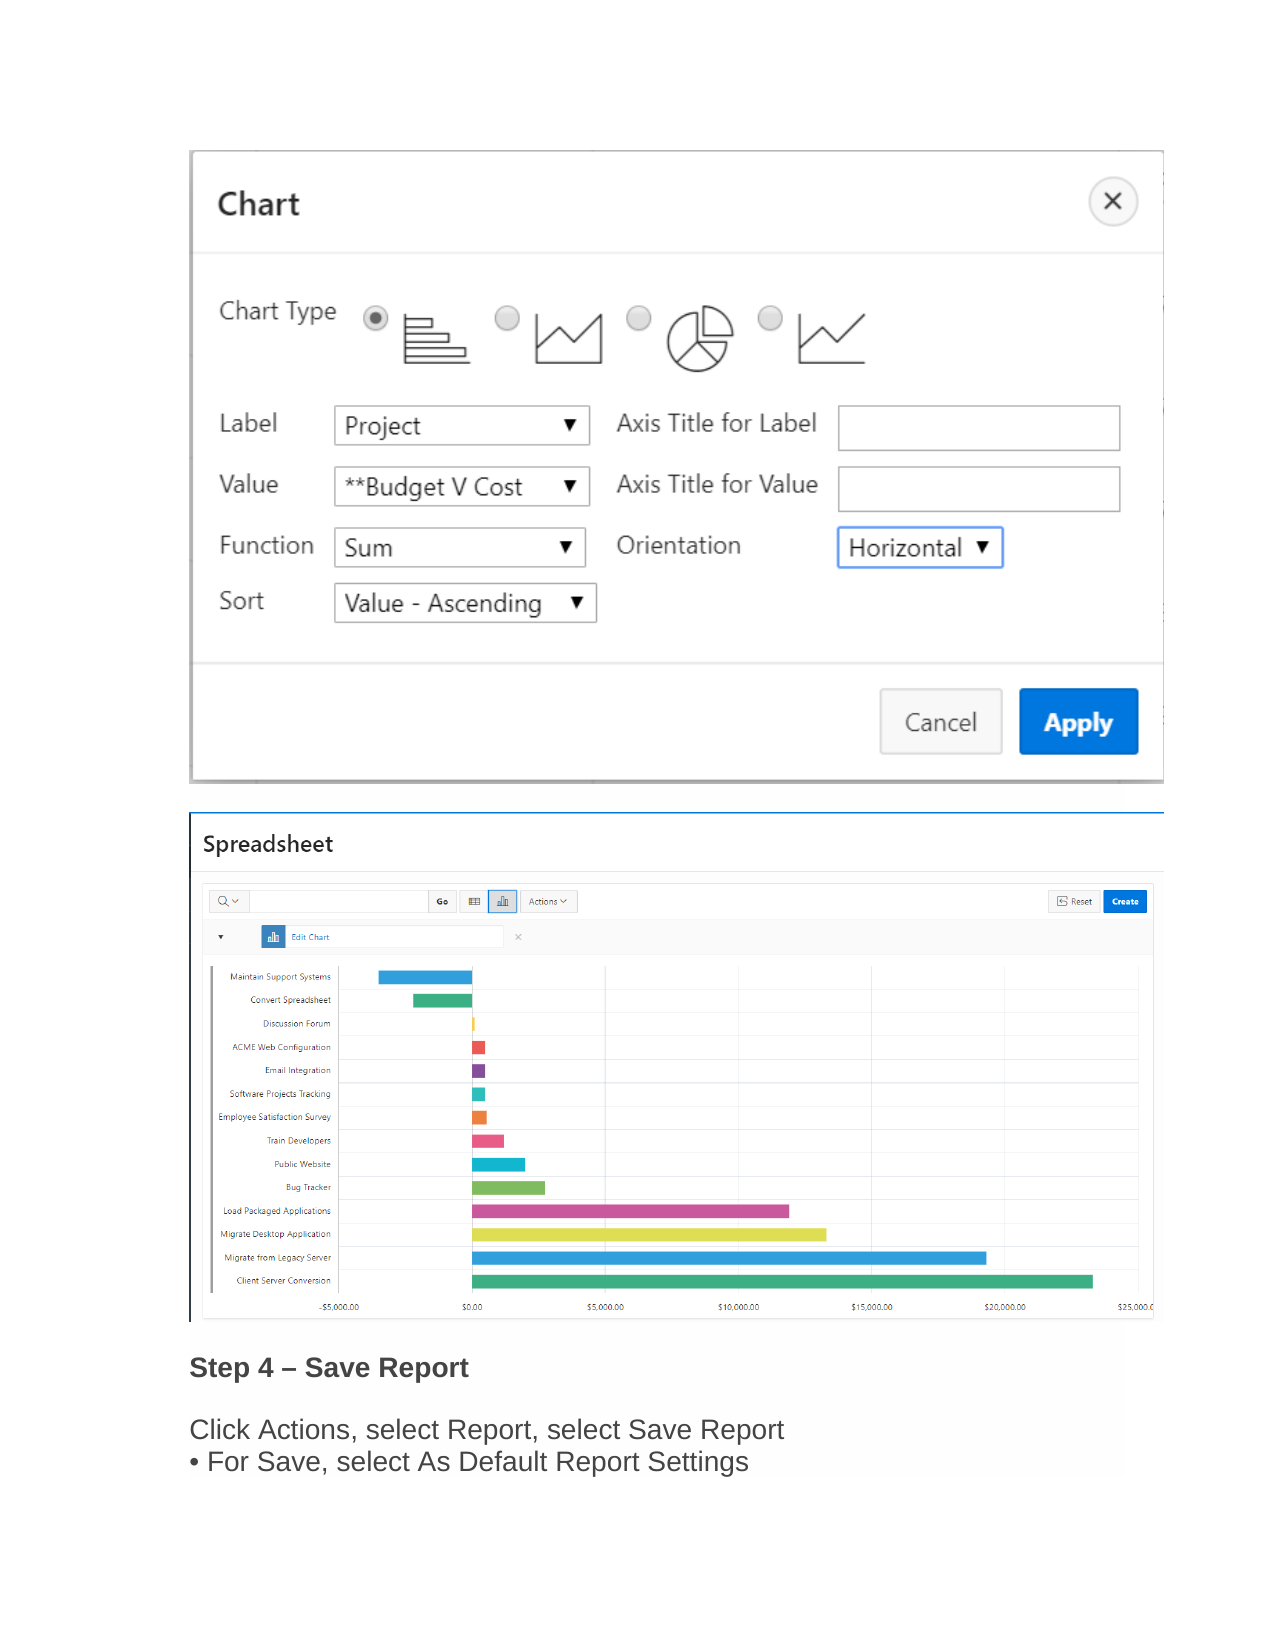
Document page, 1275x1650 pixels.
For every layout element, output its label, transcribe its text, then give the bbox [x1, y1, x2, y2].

picture [189, 150, 1164, 784]
picture [189, 812, 1164, 1322]
text Click Actions, select Report, select Save Report [189, 1413, 1125, 1445]
text • For Save, select As Default Report Settings [189, 1445, 1125, 1477]
text Step 4 – Save Report [189, 1351, 1125, 1383]
